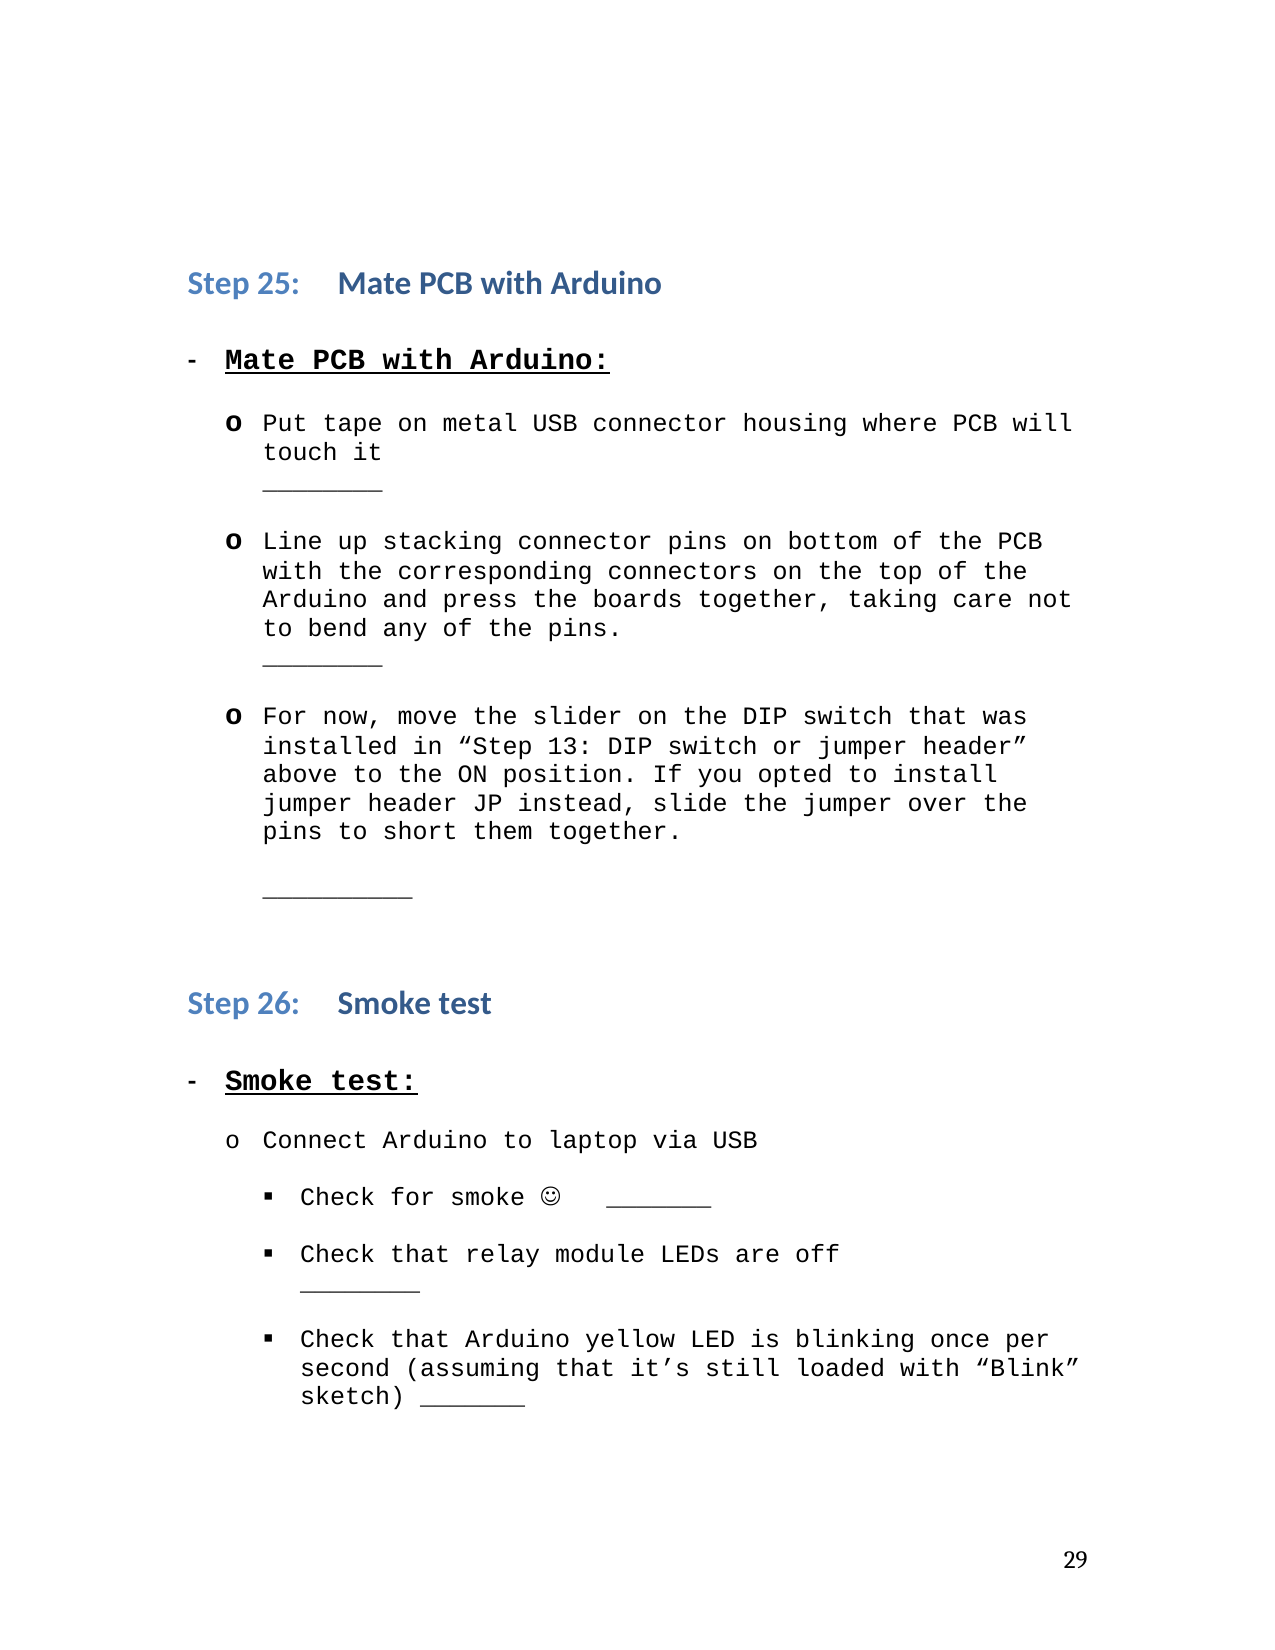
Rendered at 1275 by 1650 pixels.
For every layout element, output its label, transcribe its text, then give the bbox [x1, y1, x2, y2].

list Use the drawing of off-PCB connections and double-check that all connections match the drawing. __________ [225, 150, 1087, 297]
list Line up stacking connector pins on bottom of the PCB with the corresponding connectors on the top of the Arduino and press the boards together, taking care not to bend any of the pins. ________ [225, 795, 1087, 970]
list Smoke test: [187, 1333, 1087, 1397]
list Mate PCB with Arduino: [187, 613, 1087, 676]
subtitle Mate PCB with Arduino [187, 531, 1087, 613]
list Connect Arduino to laptop via USB [225, 1397, 1087, 1454]
list For now, move the slider on the DIP switch that was installed in “” to the ON position. If you opted to install jumper header JP instead, slide the jumper over the pins to short them together. __________ [225, 970, 1087, 1173]
subtitle Smoke test [187, 1252, 1087, 1333]
list Put tape on metal USB connector housing where PCB will touch it ________ [225, 676, 1087, 795]
list Tug all wires connected to screw-terminal blocks gently to make sure they are securely connected. __________ [225, 297, 1087, 481]
